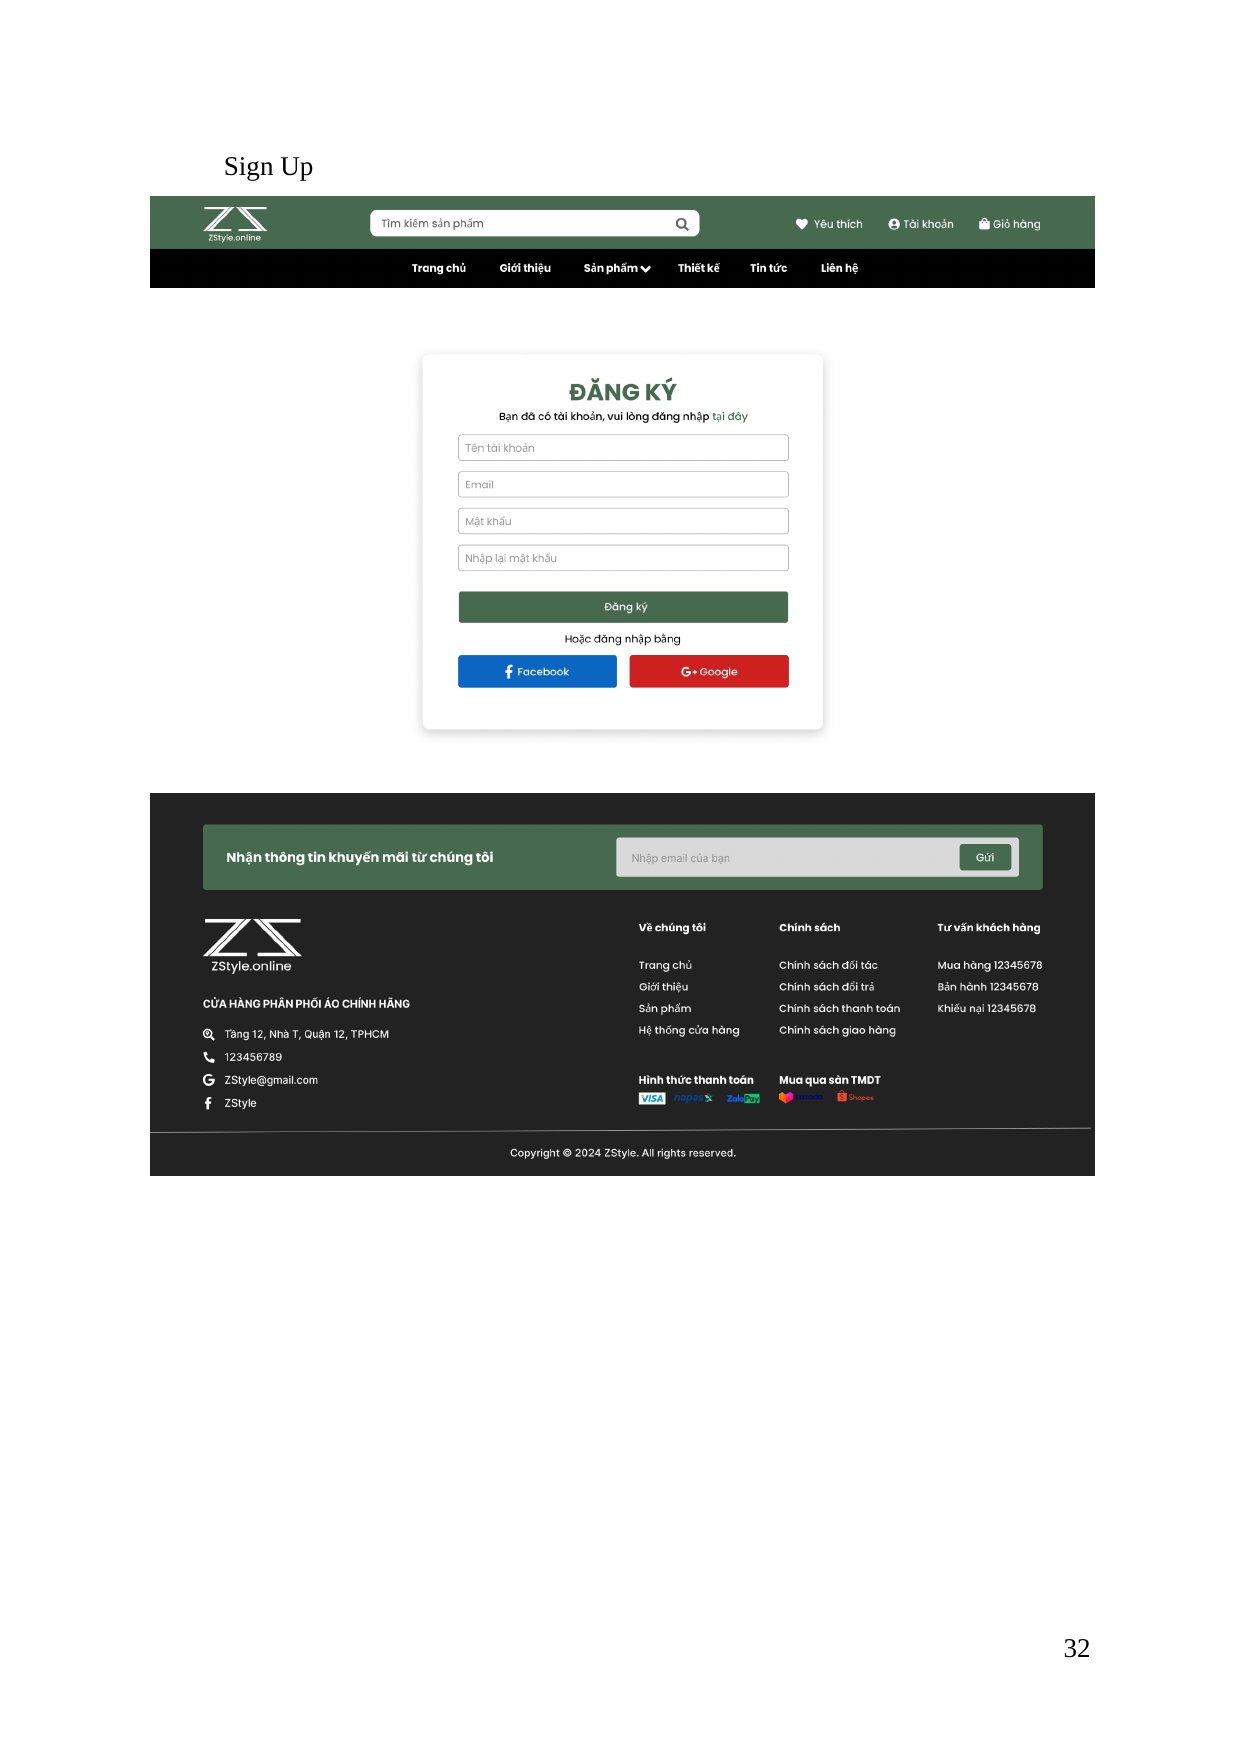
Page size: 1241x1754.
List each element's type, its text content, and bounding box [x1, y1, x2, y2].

text Sign Up [150, 150, 1090, 181]
picture [150, 196, 1095, 1176]
